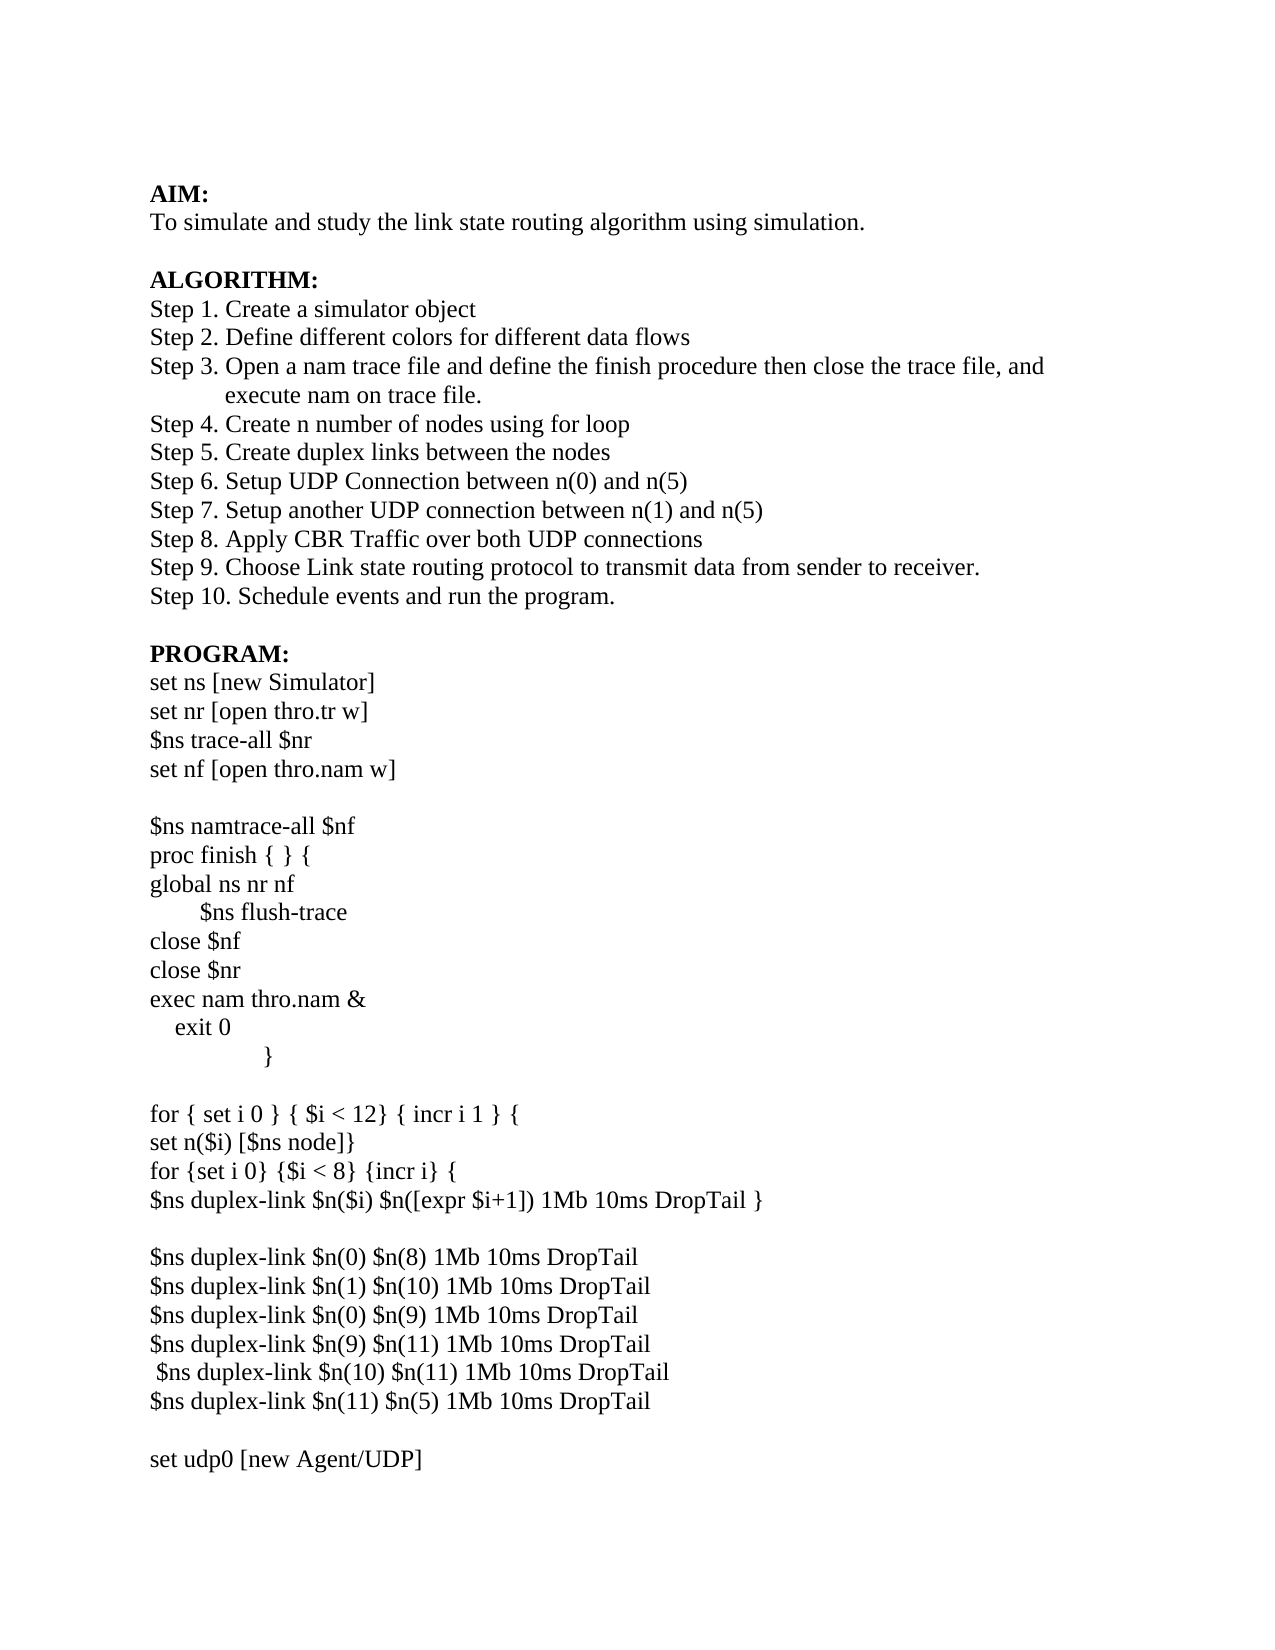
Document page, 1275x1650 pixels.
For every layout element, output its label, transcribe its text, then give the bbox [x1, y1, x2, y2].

text set udp0 [new Agent/UDP] [149, 1444, 1125, 1472]
text Step 8. Apply CBR Traffic over both UDP connections [149, 524, 1125, 552]
text } [149, 1041, 1125, 1070]
text Step 4. Create n number of nodes using for loop [149, 409, 1125, 437]
text proc finish { } { [149, 840, 1125, 869]
text Step 9. Choose Link state routing protocol to transmit data from sender to receiver. [149, 552, 1125, 581]
text Step 6. Setup UDP Connection between n(0) and n(5) [149, 466, 1125, 495]
text Step 10. Schedule events and run the program. [149, 581, 1125, 610]
text $ns duplex-link $n($i) $n([expr $i+1]) 1Mb 10ms DropTail } [149, 1185, 1125, 1214]
text set nf [open thro.nam w] [149, 754, 1125, 782]
text set nr [open thro.tr w] [149, 696, 1125, 725]
text AIM: [149, 179, 1125, 207]
text set ns [new Simulator] [149, 667, 1125, 696]
text Step 5. Create duplex links between the nodes [149, 437, 1125, 466]
text $ns duplex-link $n(11) $n(5) 1Mb 10ms DropTail [149, 1386, 1125, 1415]
text Step 7. Setup another UDP connection between n(1) and n(5) [149, 495, 1125, 524]
text execute nam on trace file. [149, 380, 1125, 409]
text $ns duplex-link $n(0) $n(8) 1Mb 10ms DropTail [149, 1242, 1125, 1271]
text Step 3. Open a nam trace file and define the finish procedure then close the trace file, and [149, 351, 1125, 380]
text close $nr [149, 955, 1125, 984]
text $ns duplex-link $n(0) $n(9) 1Mb 10ms DropTail [149, 1300, 1125, 1329]
text $ns flush-trace [149, 897, 1125, 926]
text $ns duplex-link $n(9) $n(11) 1Mb 10ms DropTail [149, 1329, 1125, 1357]
text close $nf [149, 926, 1125, 955]
text set n($i) [$ns node]} [149, 1127, 1125, 1156]
text for {set i 0} {$i < 8} {incr i} { [149, 1156, 1125, 1185]
text $ns duplex-link $n(1) $n(10) 1Mb 10ms DropTail [149, 1271, 1125, 1300]
text global ns nr nf [149, 869, 1125, 897]
text $ns trace-all $nr [149, 725, 1125, 754]
text $ns namtrace-all $nf [149, 811, 1125, 840]
text ALGORITHM: [149, 265, 1125, 294]
text exec nam thro.nam & [149, 984, 1125, 1012]
text To simulate and study the link state routing algorithm using simulation. [149, 207, 1125, 236]
text for { set i 0 } { $i < 12} { incr i 1 } { [149, 1099, 1125, 1127]
text PROGRAM: [149, 639, 1125, 667]
text exit 0 [149, 1012, 1125, 1041]
text Step 2. Define different colors for different data flows [149, 322, 1125, 351]
text Step 1. Create a simulator object [149, 294, 1125, 322]
text $ns duplex-link $n(10) $n(11) 1Mb 10ms DropTail [149, 1357, 1125, 1386]
